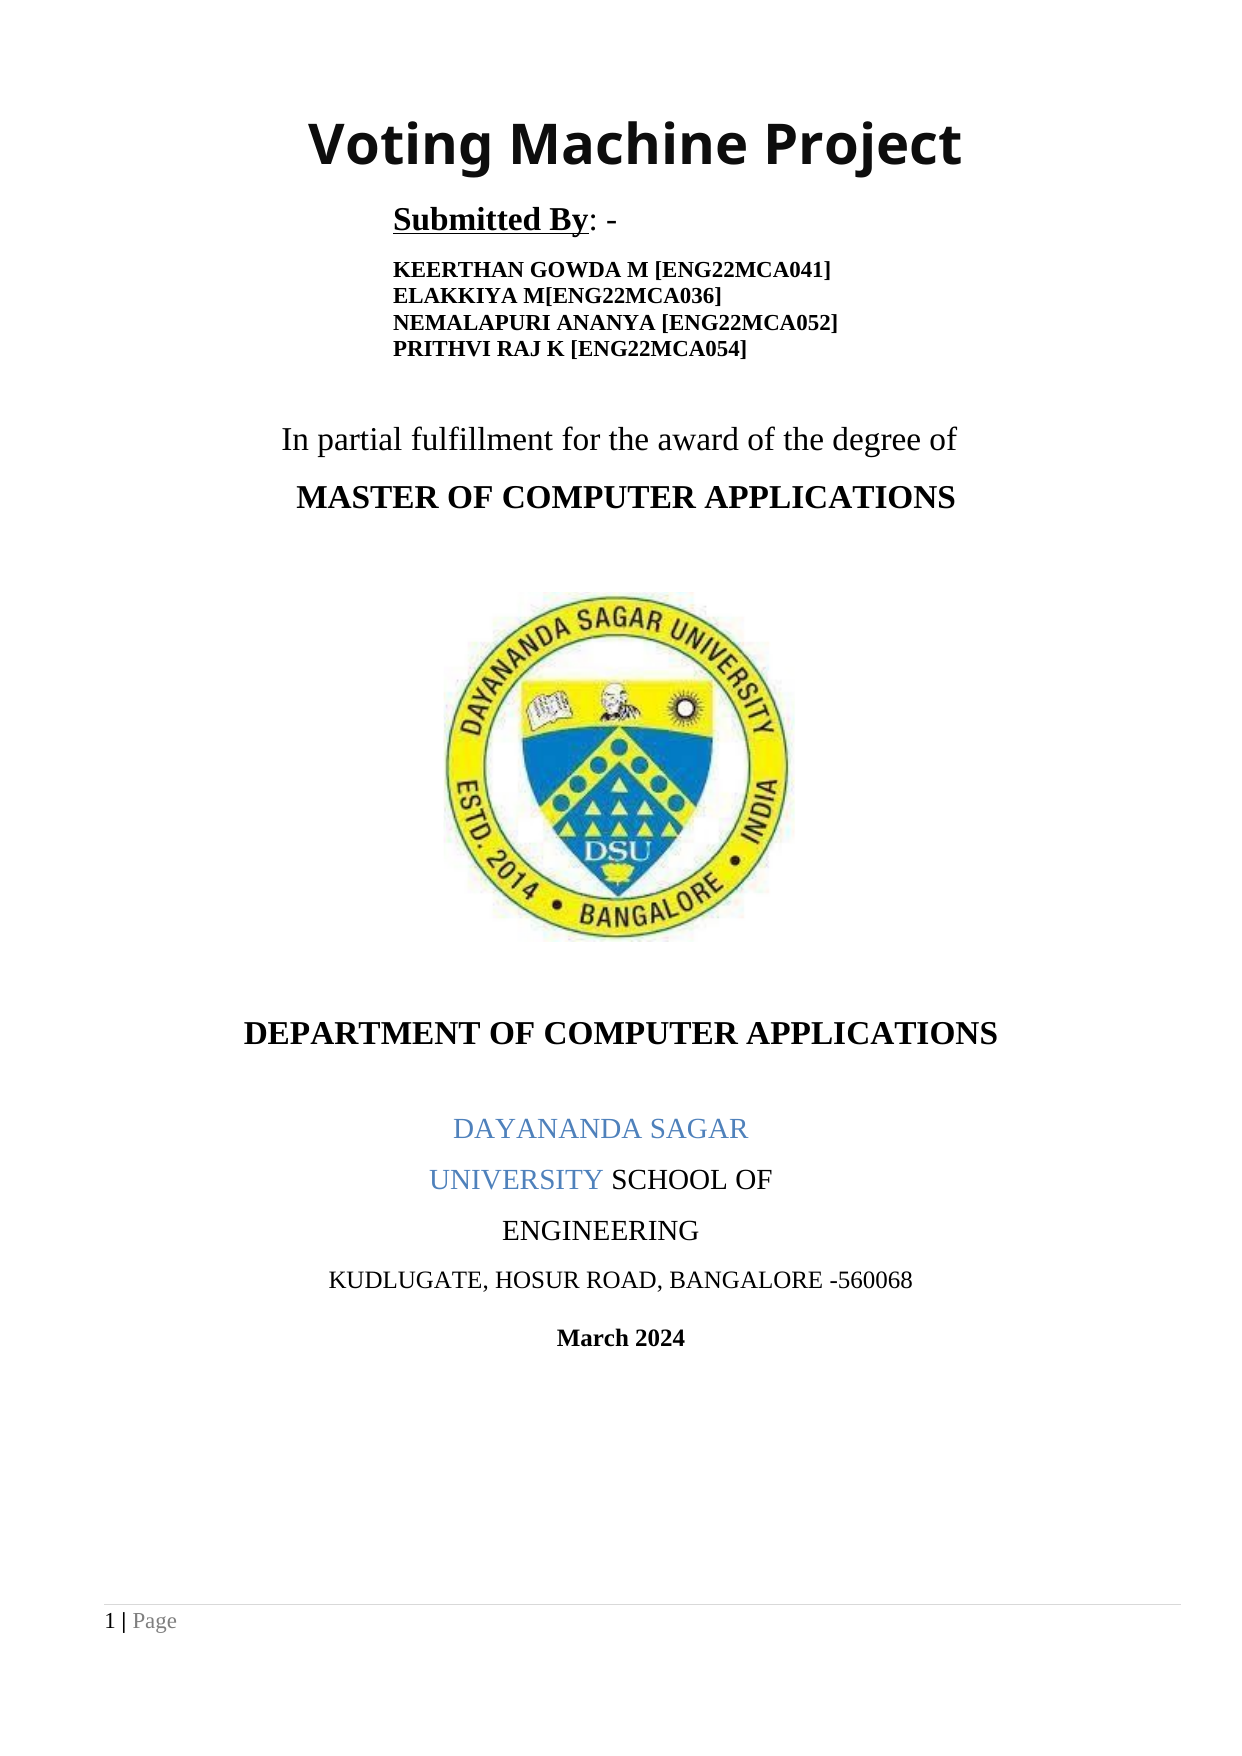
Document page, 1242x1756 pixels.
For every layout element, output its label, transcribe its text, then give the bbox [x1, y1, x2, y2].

text DAYANANDA SAGAR UNIVERSITY SCHOOL OF ENGINEERING [362, 1111, 839, 1247]
text Voting Machine Project [104, 104, 1137, 181]
text In partial fulfillment for the award of the degree of [104, 419, 1138, 457]
text KEERTHAN GOWDA M [ENG22MCA041] ELAKKIYA M[ENG22MCA036] [393, 256, 862, 309]
text DEPARTMENT OF COMPUTER APPLICATIONS [243, 1013, 1181, 1052]
picture [443, 592, 796, 942]
text KUDLUGATE, HOSUR ROAD, BANGALORE -560068 [104, 1265, 1137, 1294]
text March 2024 [104, 1323, 1137, 1352]
text Submitted By: - [393, 199, 862, 238]
text MASTER OF COMPUTER APPLICATIONS [254, 478, 1181, 516]
text NEMALAPURI ANANYA [ENG22MCA052] PRITHVI RAJ K [ENG22MCA054] [393, 309, 862, 361]
